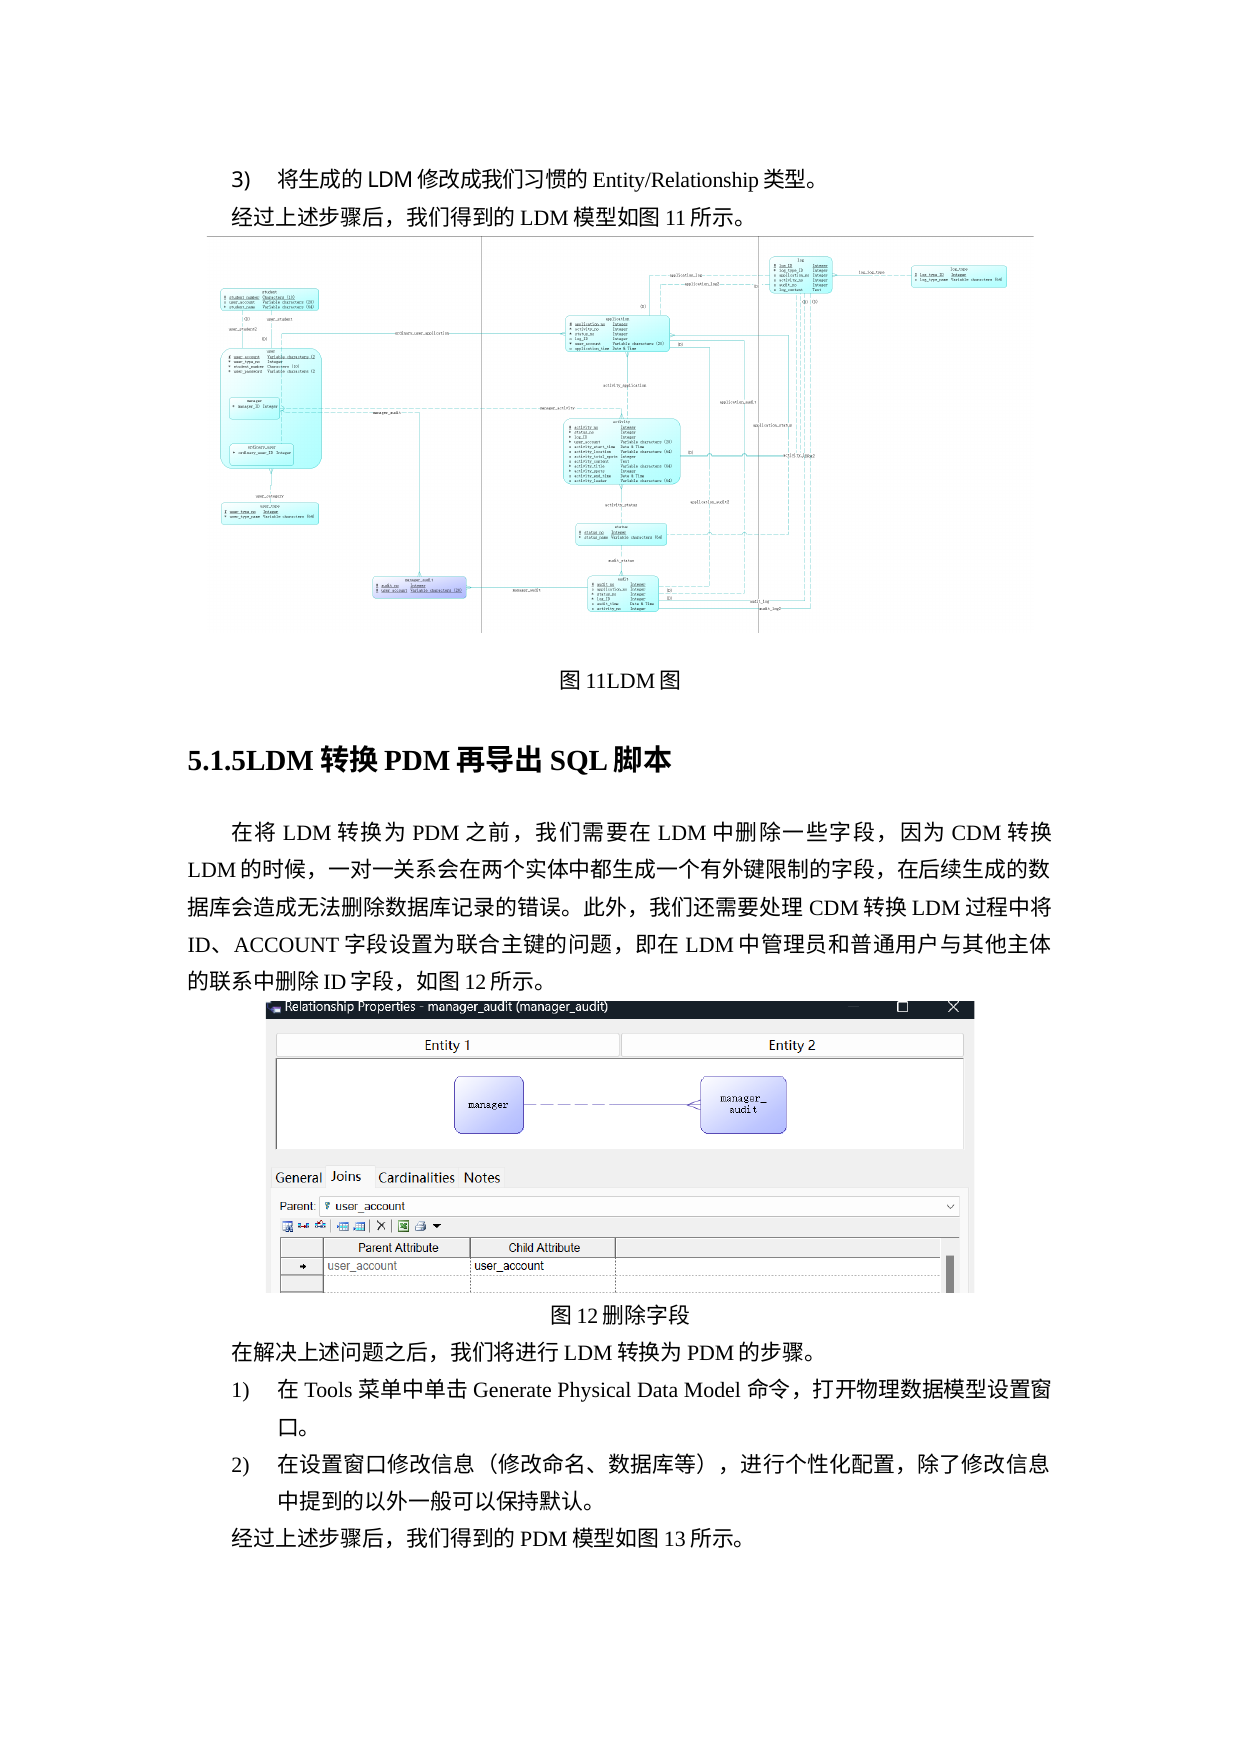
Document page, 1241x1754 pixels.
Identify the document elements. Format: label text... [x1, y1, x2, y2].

list 将生成的LDM修改成我们习惯的Entity/Relationship类型。 [231, 162, 1053, 194]
list 在 Tools 菜单中单击 Generate Physical Data Model 命令，打开物理数据模型设置窗口。 [231, 1372, 1053, 1442]
text 在解决上述问题之后，我们将进行LDM转换为PDM的步骤。 [187, 1334, 1053, 1367]
text 图12删除字段 [187, 1297, 1053, 1330]
text 图11LDM图 [187, 663, 1053, 695]
picture [265, 1001, 975, 1293]
picture [206, 236, 1034, 633]
list 在设置窗口修改信息（修改命名、数据库等），进行个性化配置，除了修改信息中提到的以外一般可以保持默认。 [231, 1446, 1053, 1516]
text 经过上述步骤后，我们得到的LDM模型如图11所示。 [187, 199, 1053, 232]
text 5.1.5LDM转换PDM再导出SQL脚本 [187, 725, 1053, 790]
text 在将LDM转换为PDM之前，我们需要在LDM中删除一些字段，因为CDM转换LDM的时候，一对一关系会在两个实体中都生成一个有外键限制的字段，在后续生成的数据库会造成无法删除数据库记录的错误。此外，我们还需要处理CDM转换LDM过程中将ID、ACCOUNT字段设置为联合主键的问题，即在LDM中管理员和普通用户与其他主体的联系中删除ID字段，如图12所示。 [187, 815, 1053, 996]
text 经过上述步骤后，我们得到的PDM模型如图13所示。 [187, 1521, 1053, 1553]
